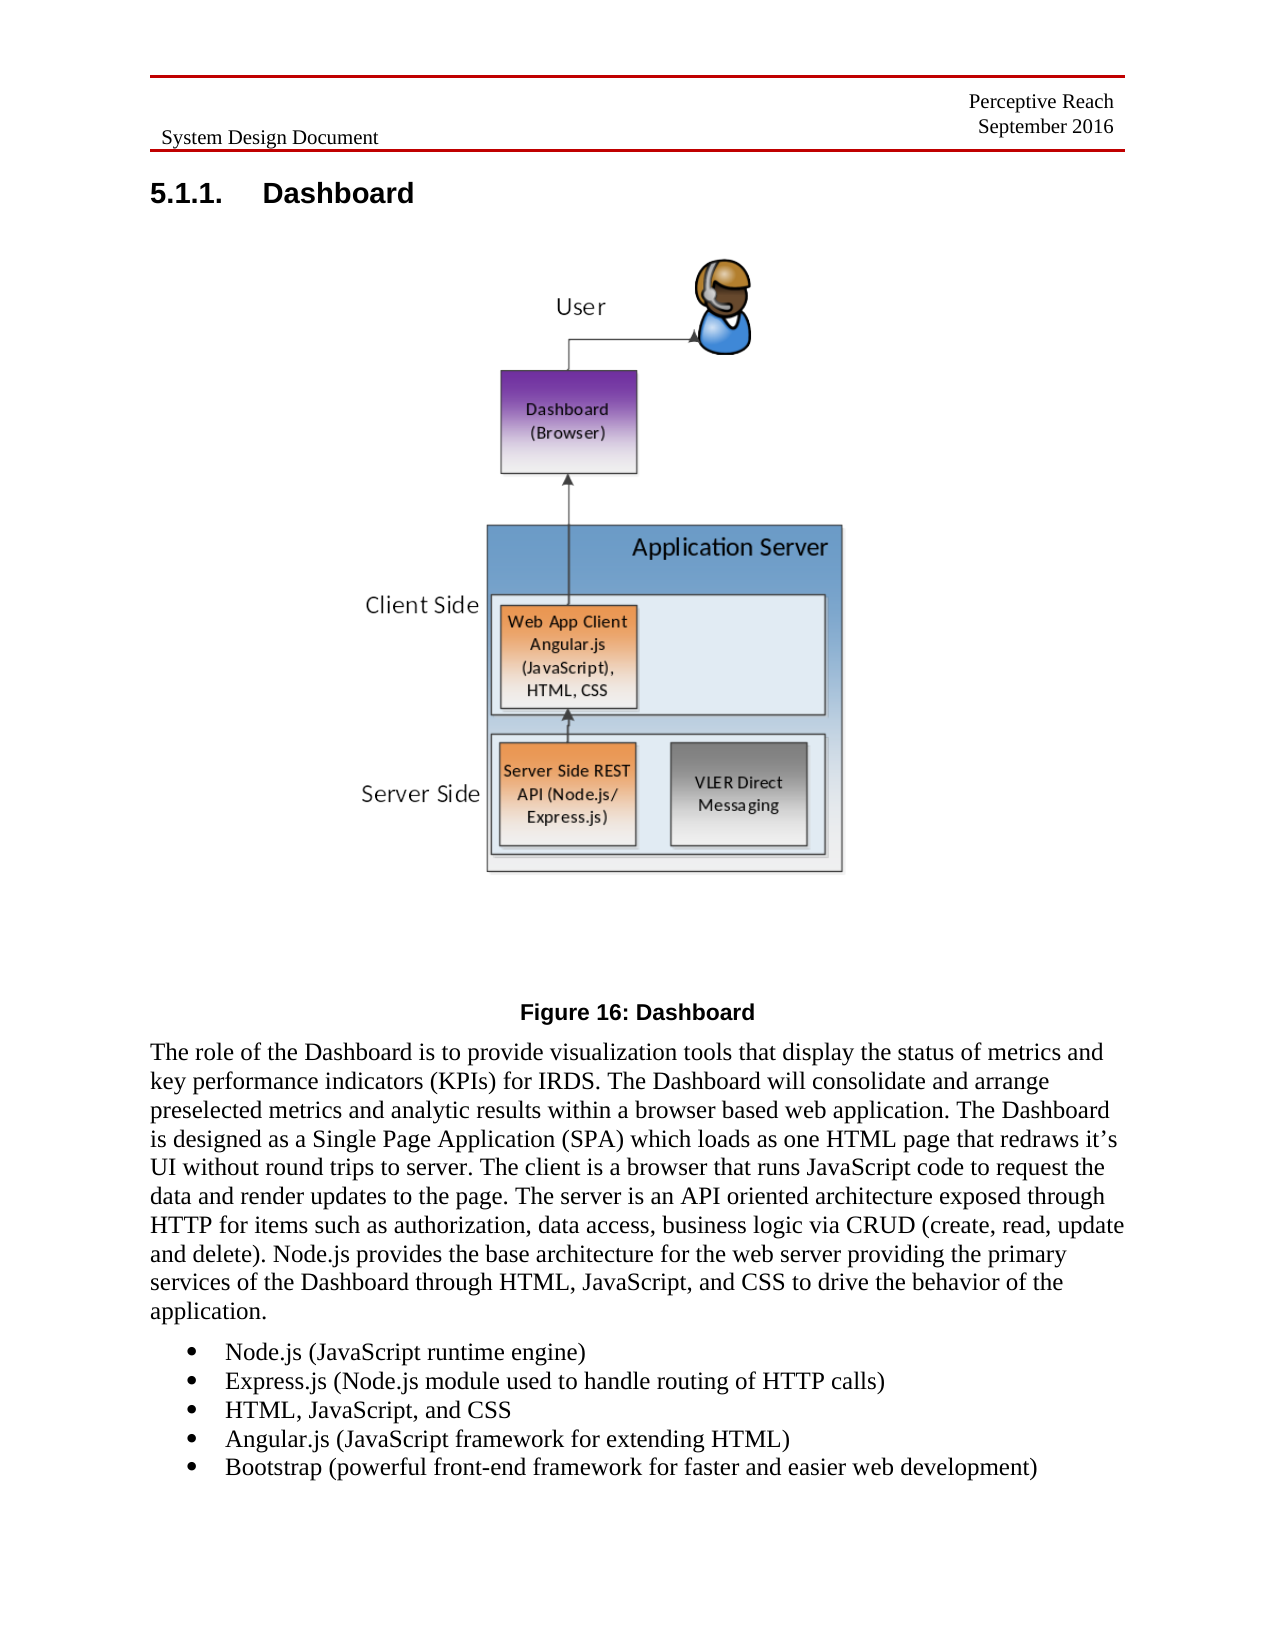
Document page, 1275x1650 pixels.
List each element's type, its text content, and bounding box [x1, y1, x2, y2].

list Bootstrap (powerful front-end framework for faster and easier web development) [187, 1452, 1125, 1481]
list Express.js (Node.js module used to handle routing of HTTP calls) [187, 1366, 1125, 1395]
text The role of the Dashboard is to provide visualization tools that display the status of metrics and key performance indicators (KPIs) for IRDS. The Dashboard will consolidate and arrange preselected metrics and analytic results within a browser based web application. The Dashboard is designed as a Single Page Application (SPA) which loads as one HTML page that redraws it’s UI without round trips to server. The client is a browser that runs JavaScript code to request the data and render updates to the page. The server is an API oriented architecture exposed through HTTP for items such as authorization, data access, business logic via CRUD (create, read, update and delete). Node.js provides the base architecture for the web server providing the primary services of the Dashboard through HTML, JavaScript, and CSS to drive the behavior of the application. [150, 1037, 1125, 1325]
list HTML, JavaScript, and CSS [187, 1395, 1125, 1424]
list Node.js (JavaScript runtime engine) [187, 1337, 1125, 1366]
subtitle Dashboard [150, 176, 1125, 210]
list Angular.js (JavaScript framework for extending HTML) [187, 1424, 1125, 1452]
